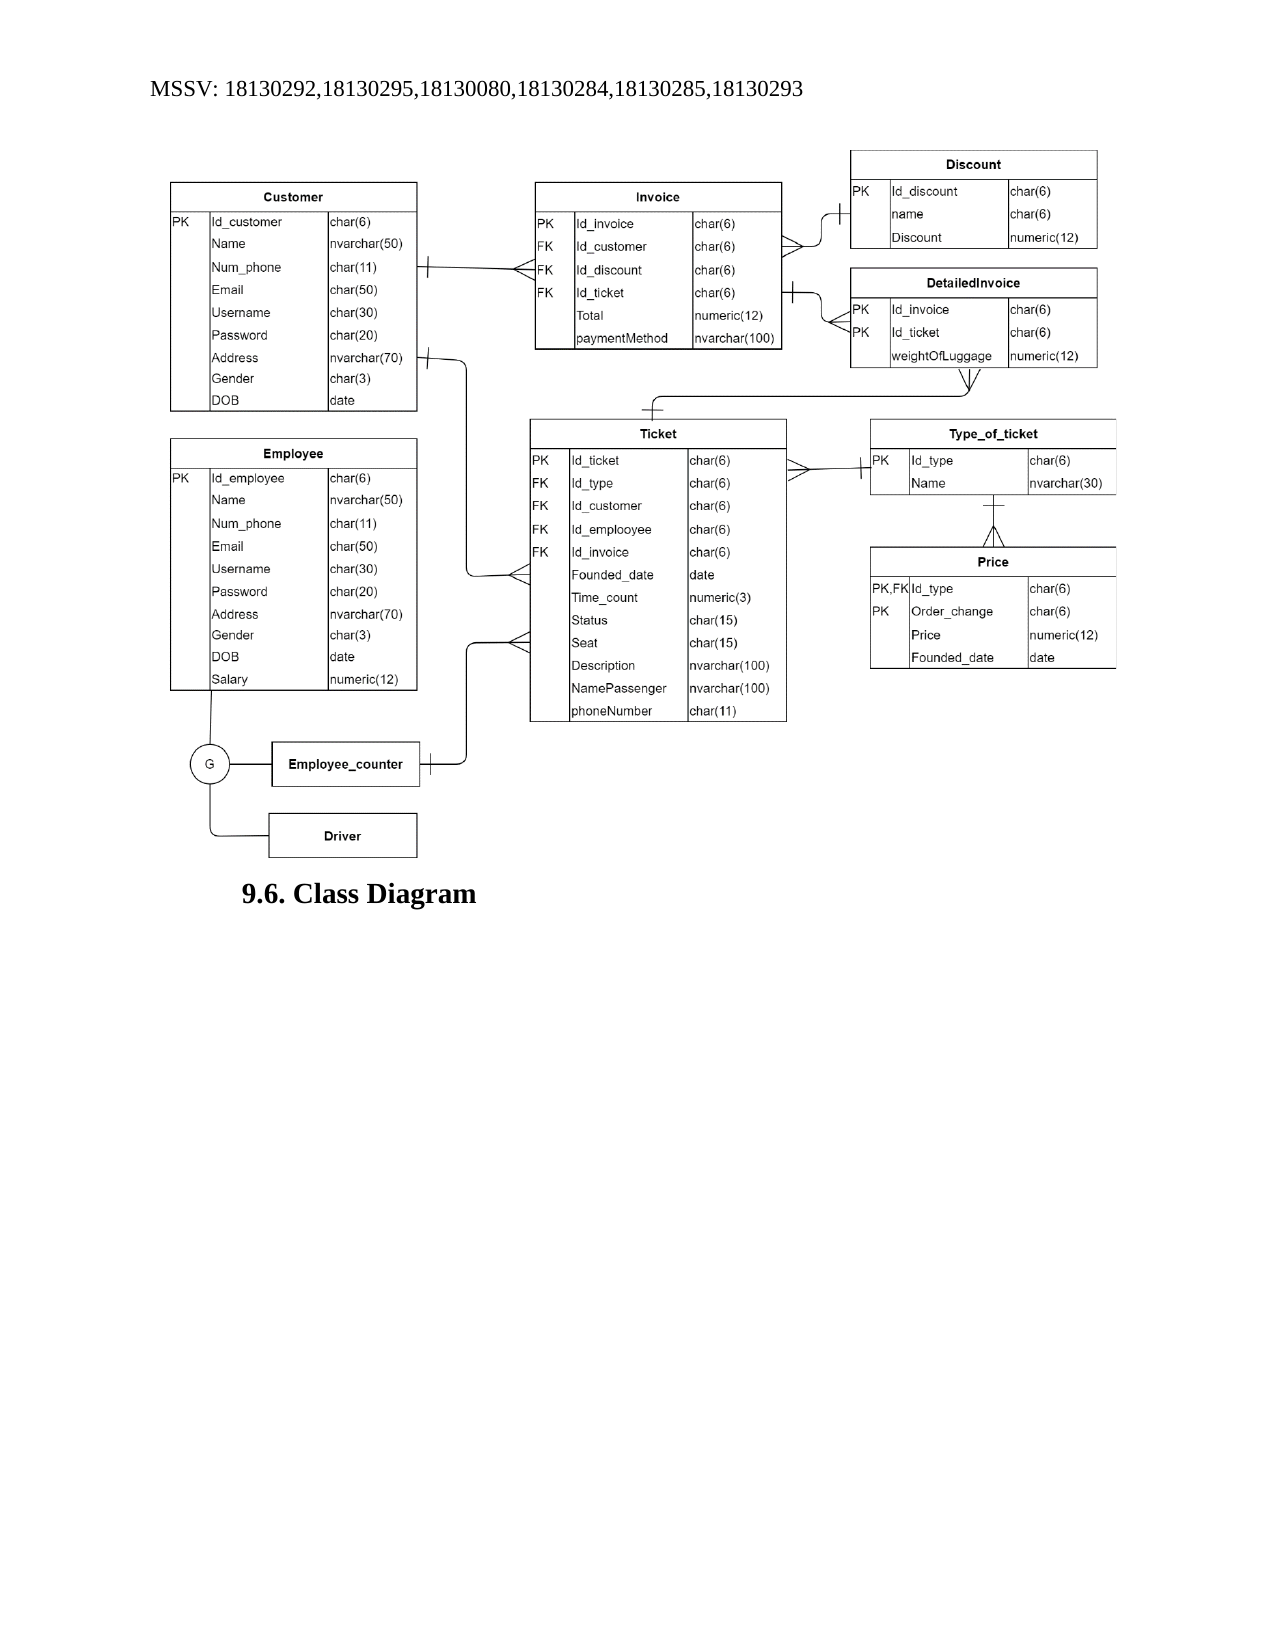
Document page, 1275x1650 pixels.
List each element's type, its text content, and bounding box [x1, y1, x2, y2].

picture [150, 150, 1117, 858]
list Class Diagram [242, 877, 1183, 910]
